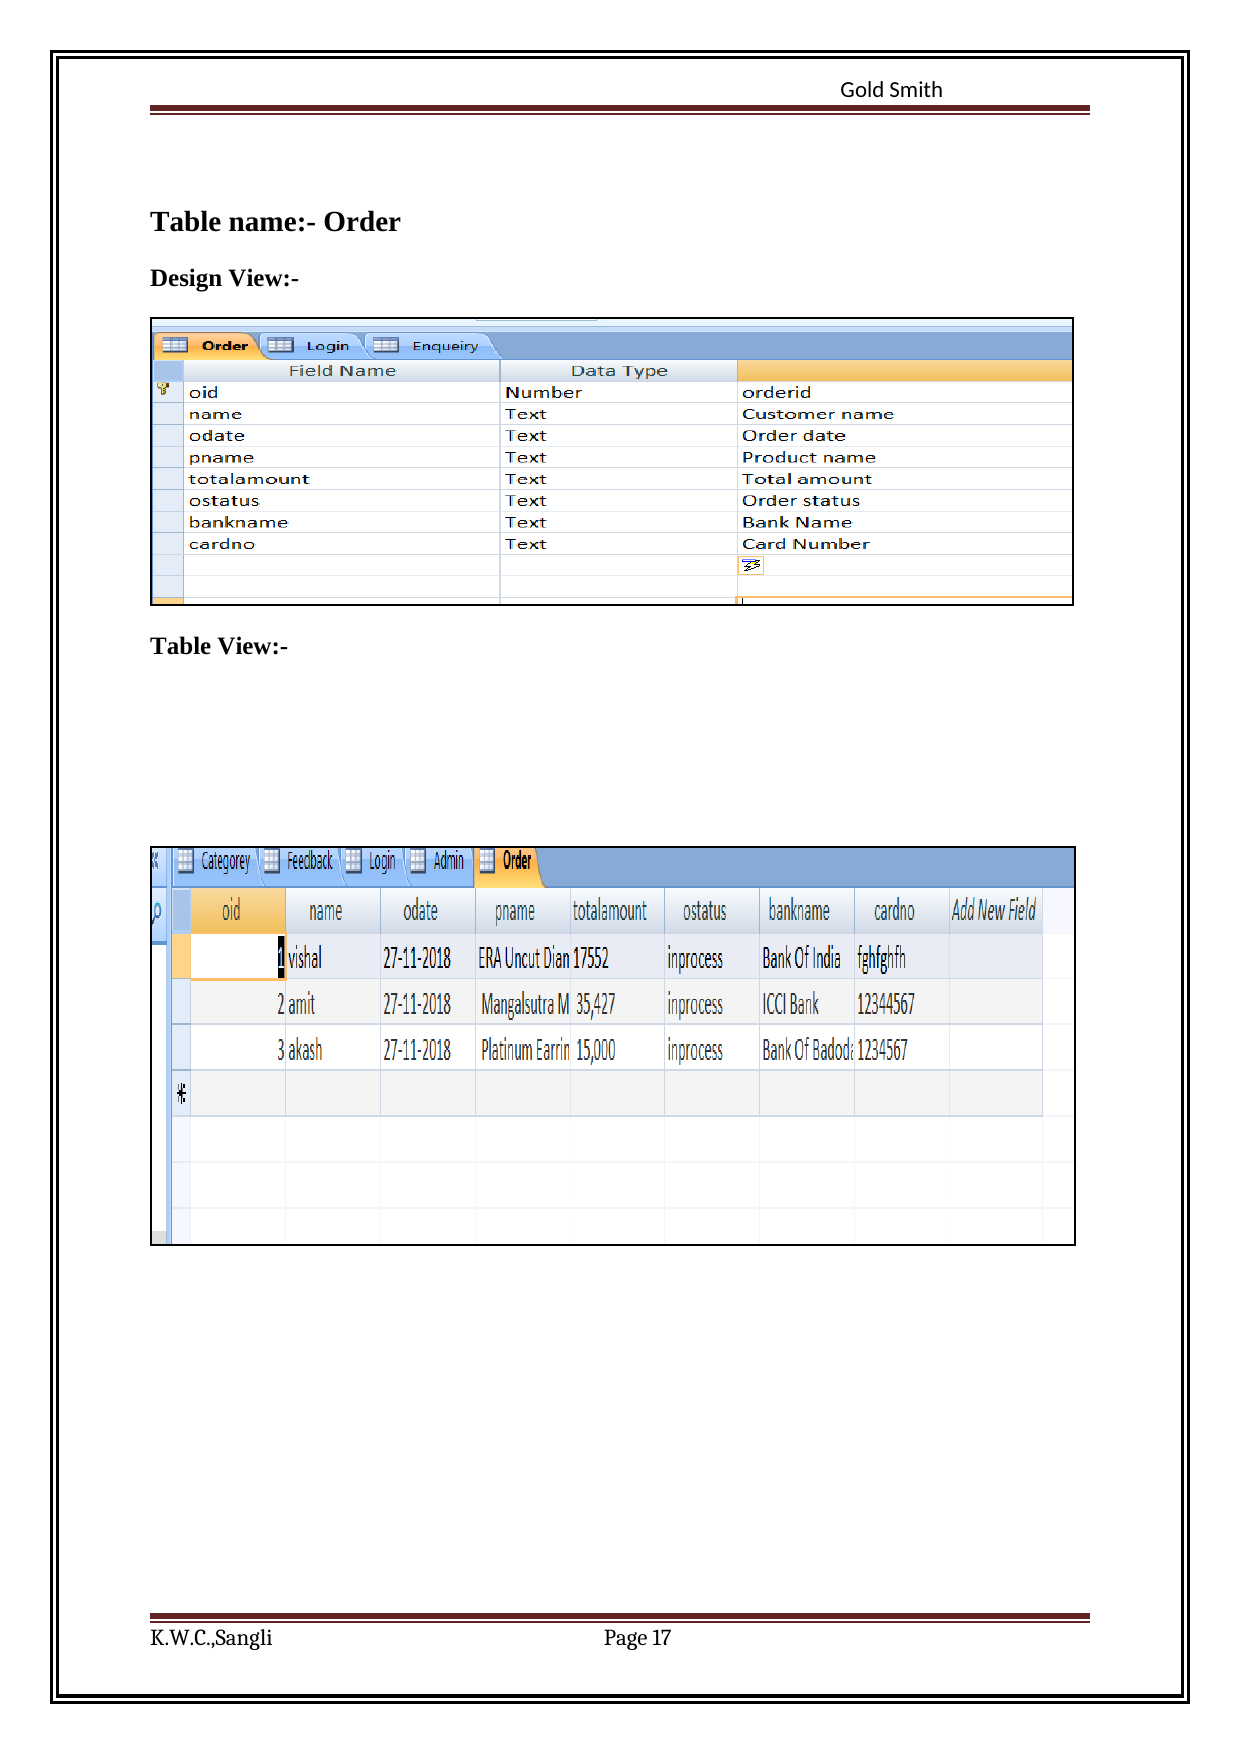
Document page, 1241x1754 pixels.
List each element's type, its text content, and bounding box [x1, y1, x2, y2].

picture [152, 848, 1074, 1244]
text Table name:- Order [150, 204, 1090, 237]
text Table View:- [150, 631, 1090, 659]
text Design View:- [150, 263, 1090, 292]
picture [152, 319, 1072, 604]
